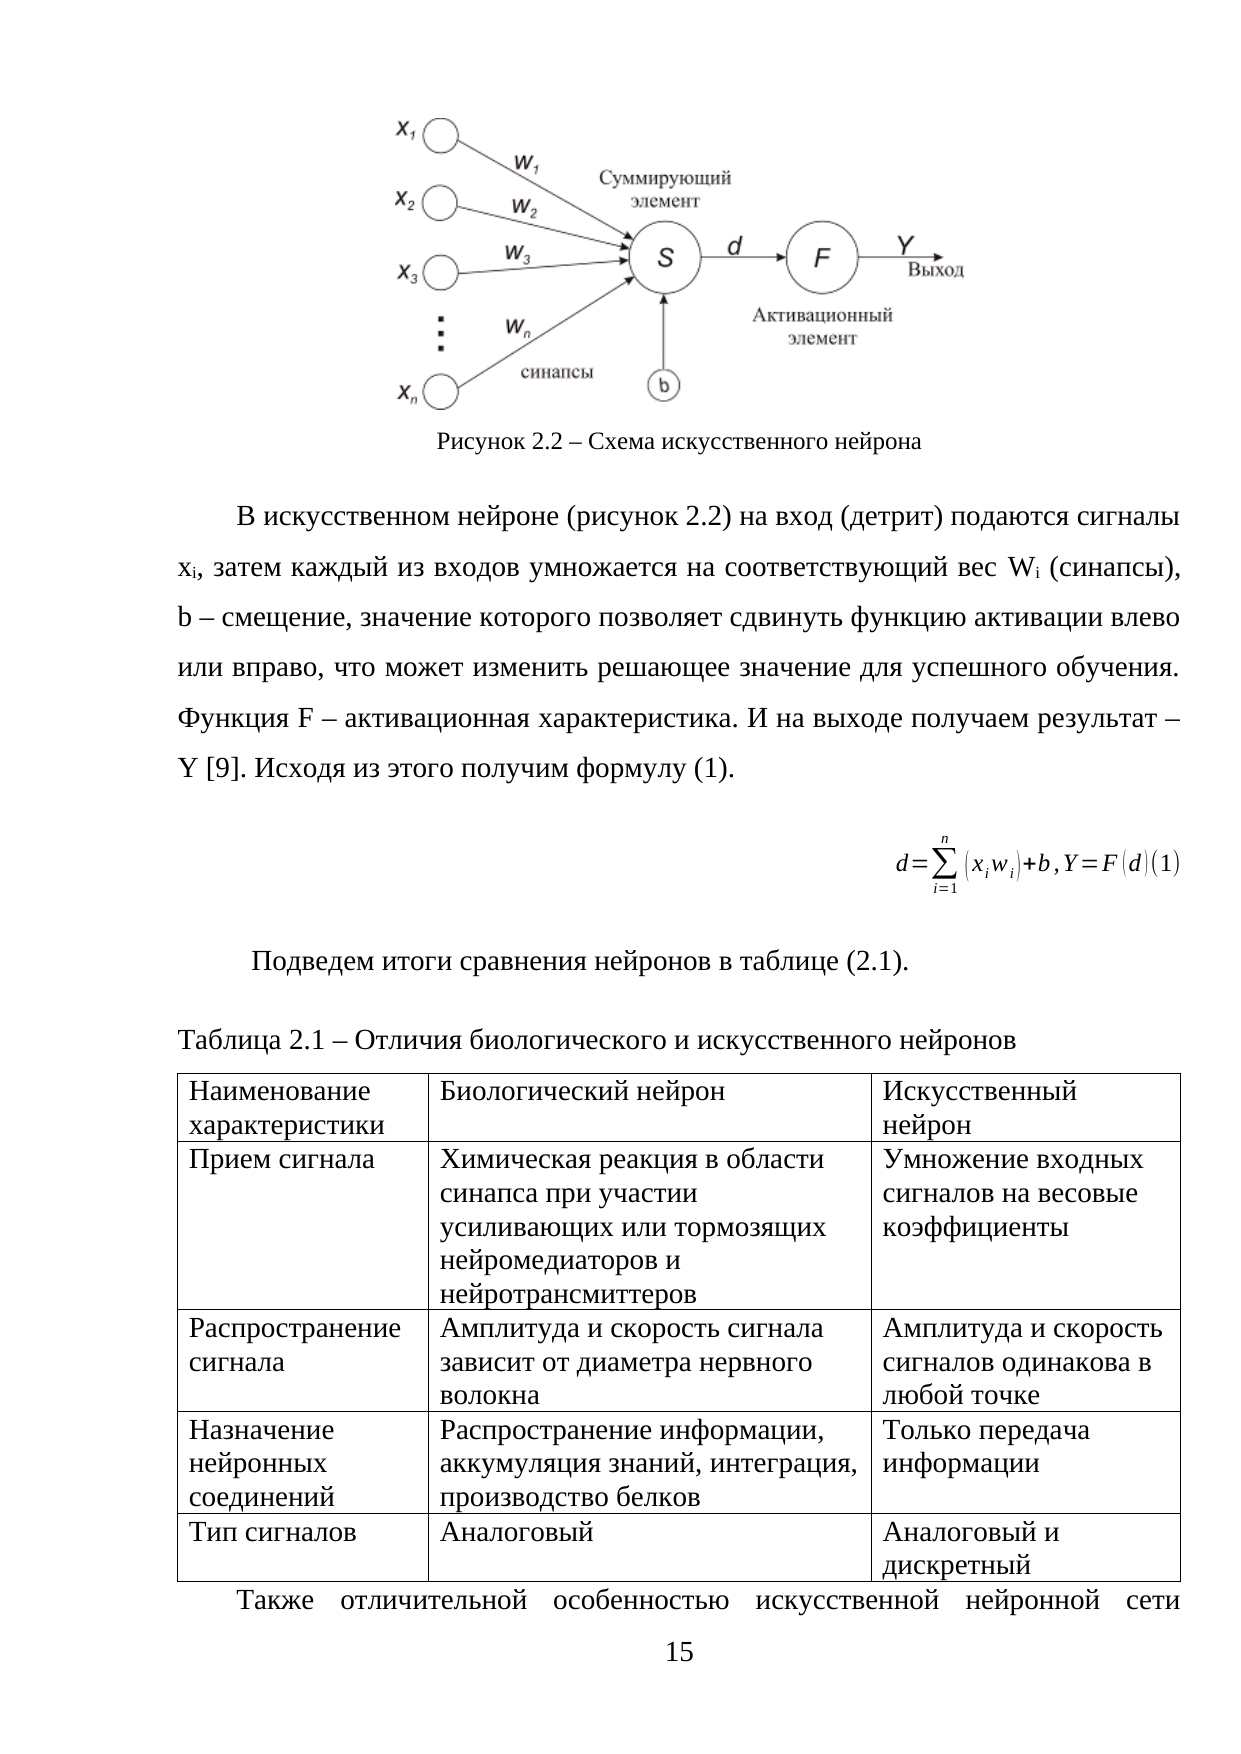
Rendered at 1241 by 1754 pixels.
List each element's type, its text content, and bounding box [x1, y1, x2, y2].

table_cell Химическая реакция в области синапса при участии усиливающих или тормозящих нейромедиаторов и нейротрансмиттеров [429, 1142, 871, 1309]
table_header Искусственный нейрон [872, 1074, 1180, 1141]
text Подведем итоги сравнения нейронов в таблице (2.1). [177, 943, 1181, 976]
table_cell Назначение нейронных соединений [178, 1412, 428, 1513]
picture [394, 118, 964, 410]
table_cell Распространение информации, аккумуляция знаний, интеграция, производство белков [429, 1412, 871, 1513]
text Рисунок 2.2 – Схема искусственного нейрона [177, 426, 1181, 455]
table_cell Амплитуда и скорость сигналов одинакова в любой точке [872, 1310, 1180, 1411]
table_cell Только передача информации [872, 1412, 1180, 1513]
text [177, 1582, 1181, 1615]
text Таблица 2.1 – Отличия биологического и искусственного нейронов [177, 1022, 1181, 1056]
table_cell Умножение входных сигналов на весовые коэффициенты [872, 1142, 1180, 1309]
table_cell Тип сигналов [178, 1514, 428, 1581]
table_header Наименование характеристики [178, 1074, 428, 1141]
table_header Биологический нейрон [429, 1074, 871, 1141]
table_cell Амплитуда и скорость сигнала зависит от диаметра нервного волокна [429, 1310, 871, 1411]
table_cell Прием сигнала [178, 1142, 428, 1309]
table_cell Распространение сигнала [178, 1310, 428, 1411]
text В искусственном нейроне (рисунок 2.2) на вход (детрит) подаются сигналы xi, затем каждый из входов умножается на соответствующий вес Wi (синапсы), b – смещение, значение которого позволяет сдвинуть функцию активации влево или вправо, что может изменить решающее значение для успешного обучения. Функция F – активационная характеристика. И на выходе получаем результат – Y [9]. Исходя из этого получим формулу (1). [177, 498, 1181, 783]
table_cell Аналоговый [429, 1514, 871, 1581]
table_cell Аналоговый и дискретный [872, 1514, 1180, 1581]
